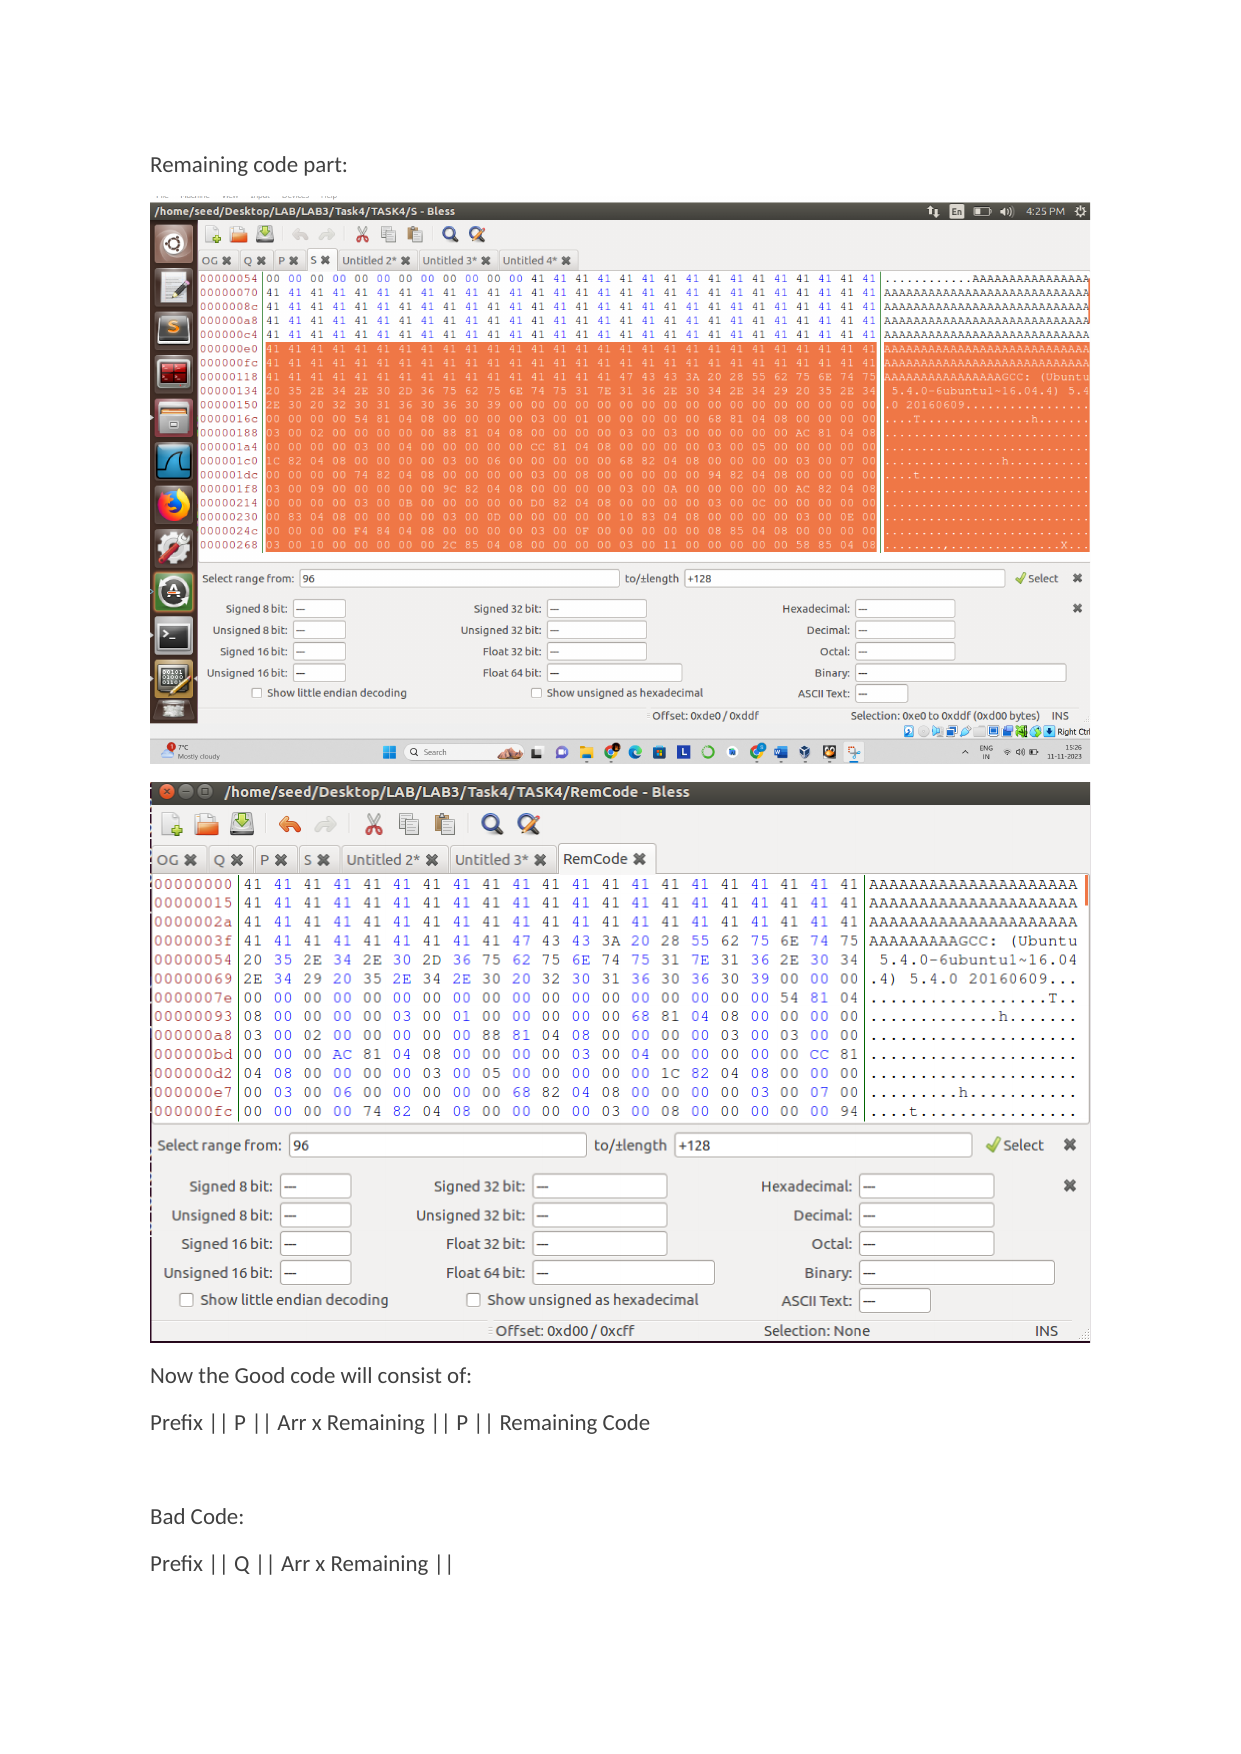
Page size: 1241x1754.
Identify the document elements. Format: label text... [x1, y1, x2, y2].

text Bad Code: [150, 1502, 1090, 1530]
text Prefix || Q || Arr x Remaining || [150, 1549, 1090, 1577]
picture [150, 196, 1091, 764]
text Prefix || P || Arr x Remaining || P || Remaining Code [150, 1408, 1090, 1436]
picture [150, 782, 1091, 1343]
text Now the Good code will consist of: [150, 1361, 1090, 1389]
text Remaining code part: [150, 150, 1090, 178]
